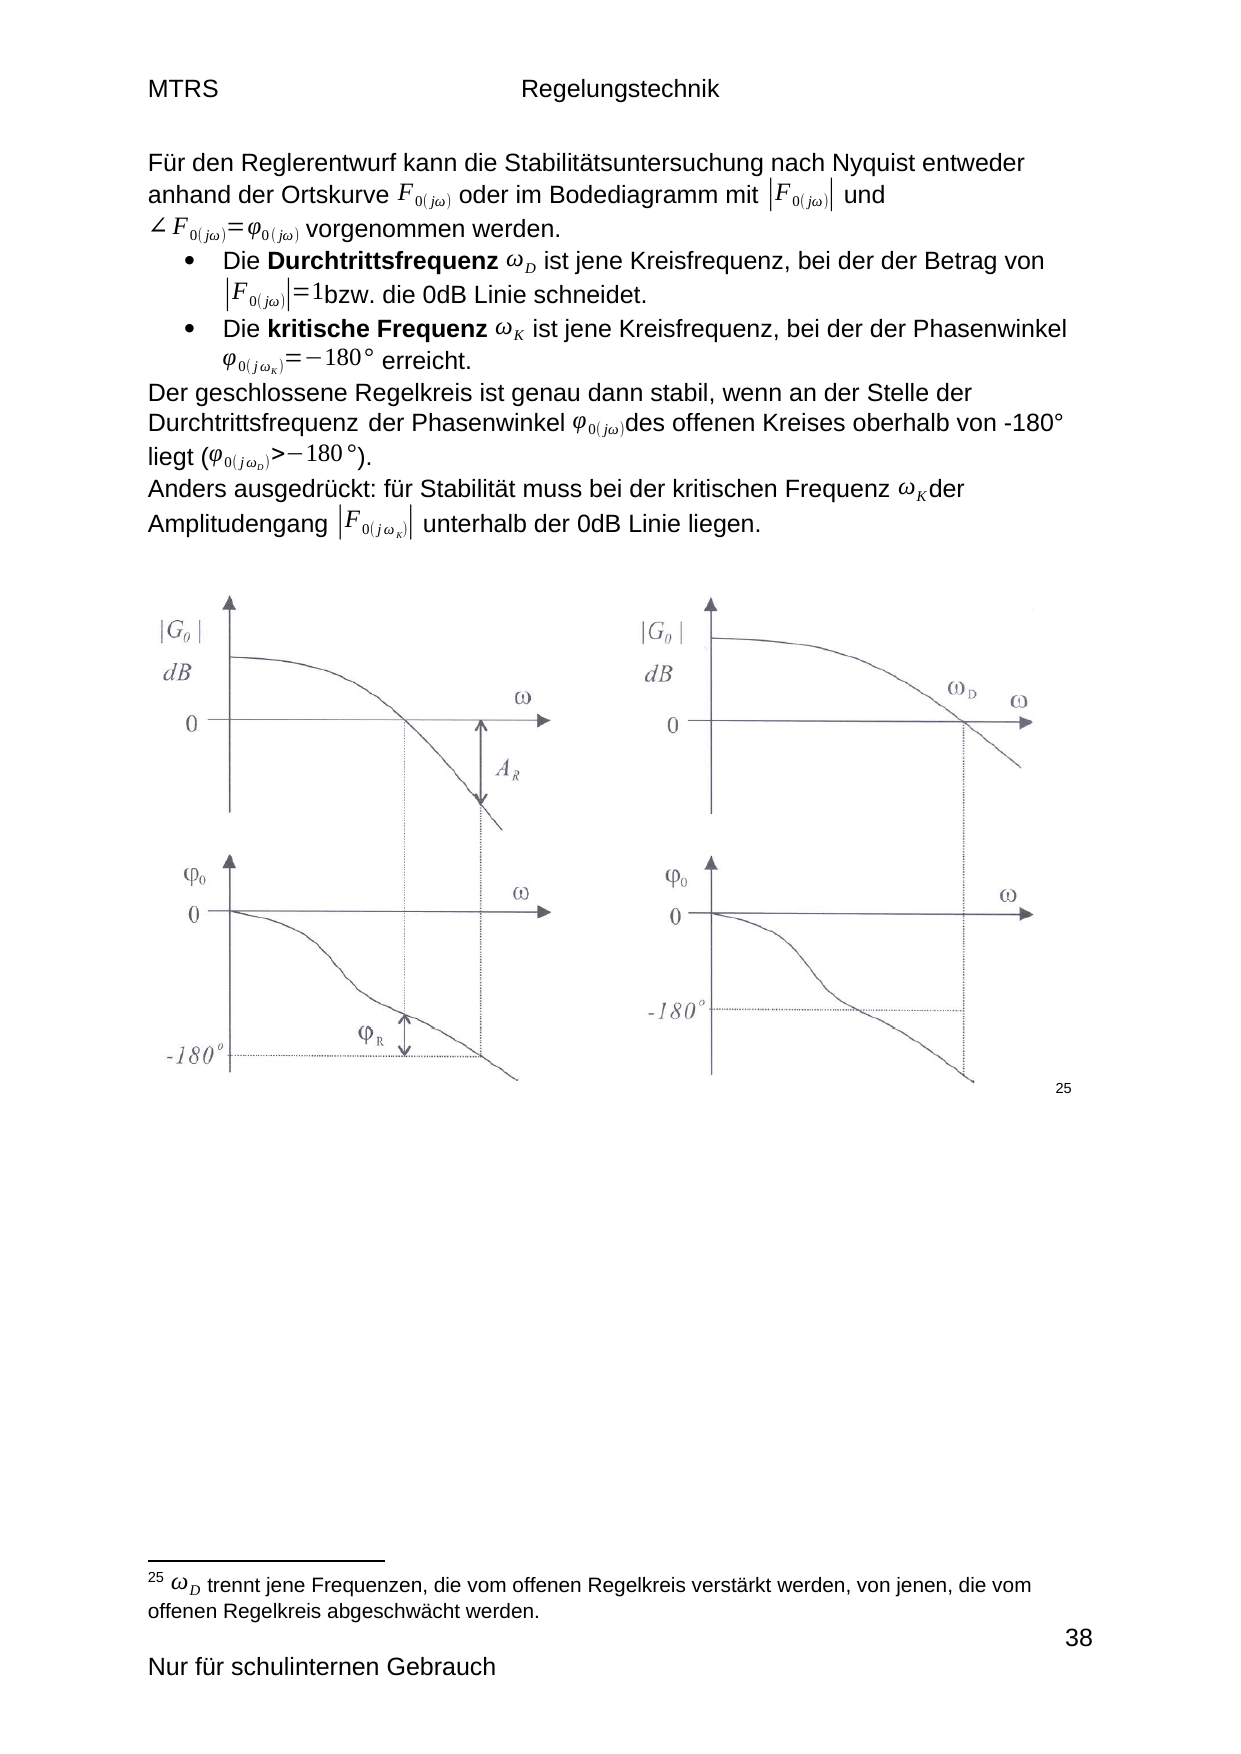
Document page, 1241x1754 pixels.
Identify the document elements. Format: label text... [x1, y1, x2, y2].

text vorgenommen werden. [148, 212, 1093, 245]
list Die kritische Frequenz ist jene Kreisfrequenz, bei der der Phasenwinkel erreicht. [185, 312, 1093, 378]
list Die Durchtrittsfrequenz ist jene Kreisfrequenz, bei der der Betrag von bzw. die 0dB Linie schneidet. [185, 245, 1093, 312]
text Der geschlossene Regelkreis ist genau dann stabil, wenn an der Stelle der Durchtrittsfrequenz der Phasenwinkel des offenen Kreises oberhalb von -180° liegt (). [148, 378, 1093, 473]
text Anders ausgedrückt: für Stabilität muss bei der kritischen Frequenz der Amplitudengang unterhalb der 0dB Linie liegen. [148, 473, 1093, 542]
picture [147, 570, 1056, 1104]
text Für den Reglerentwurf kann die Stabilitätsuntersuchung nach Nyquist entweder anhand der Ortskurve oder im Bodediagramm mit und [148, 148, 1093, 212]
